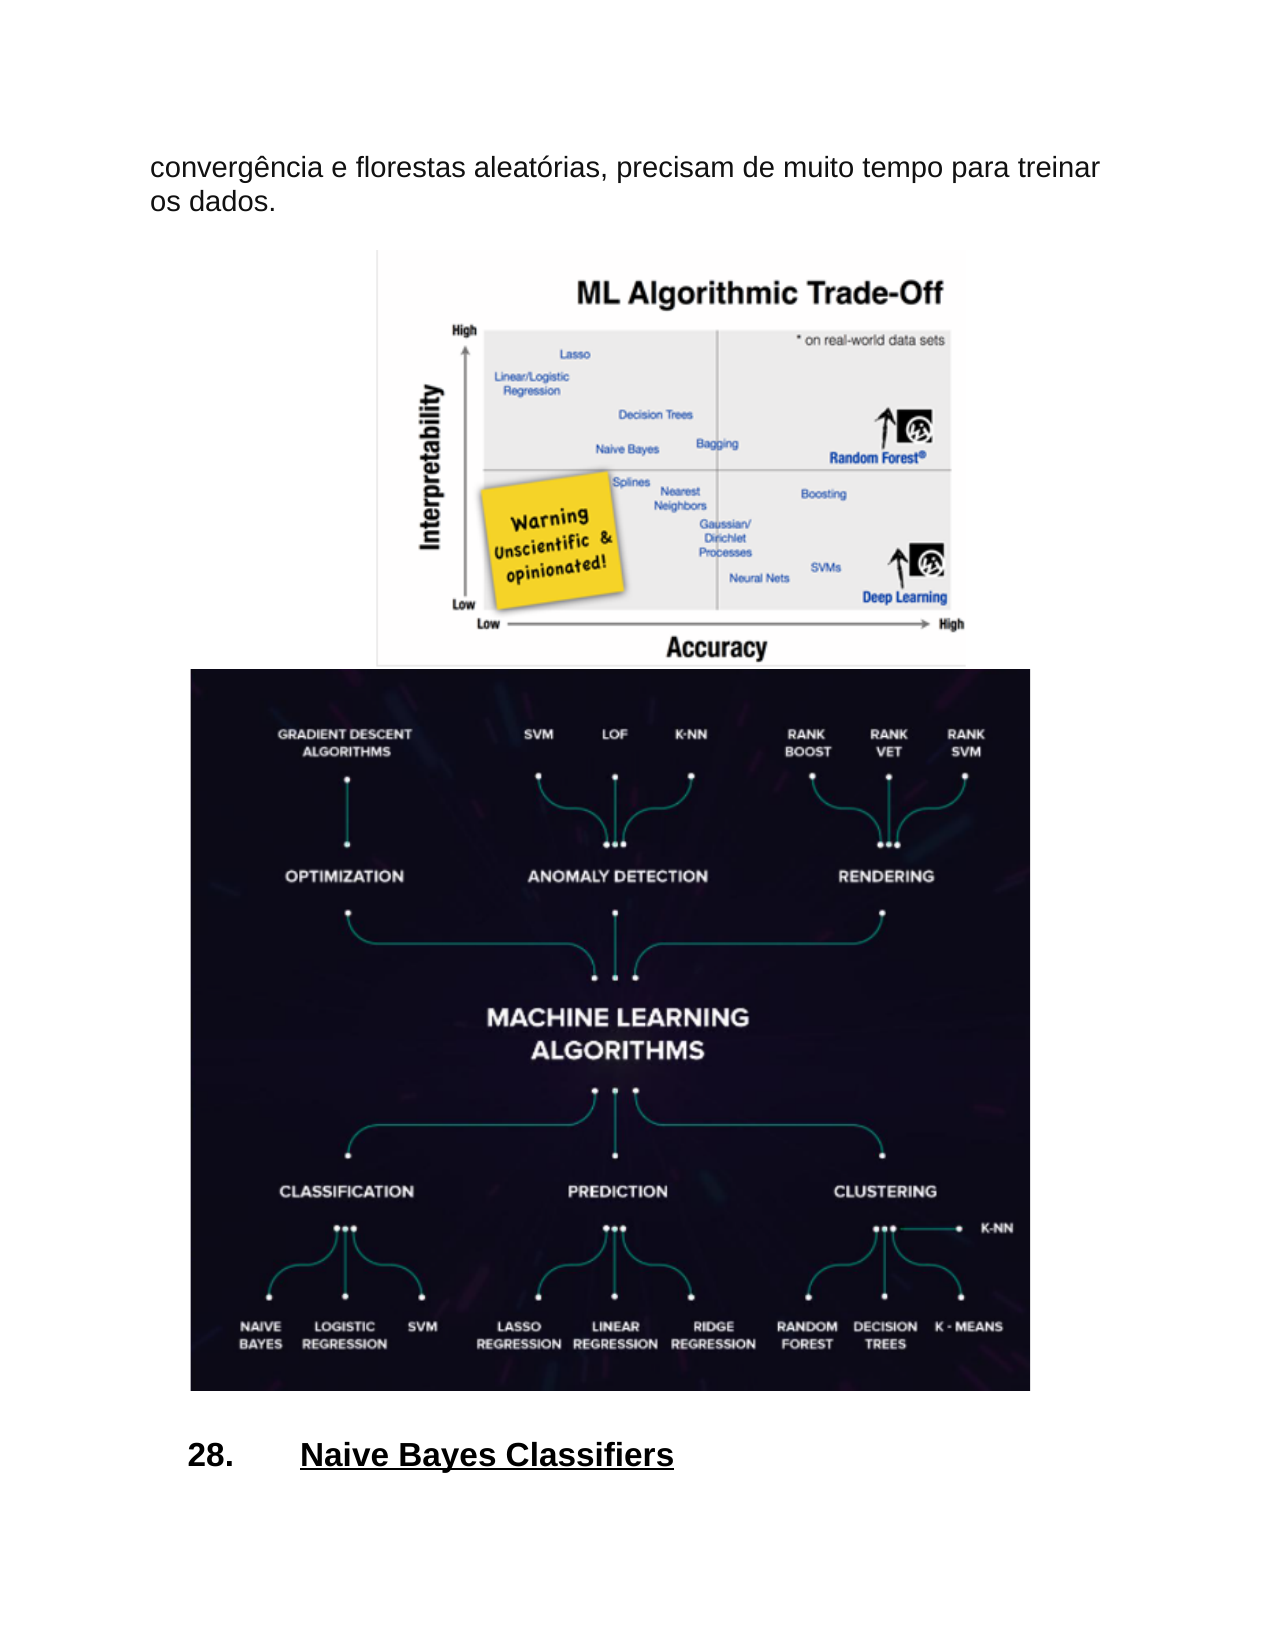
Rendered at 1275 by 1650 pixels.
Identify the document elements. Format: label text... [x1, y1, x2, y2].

picture [190, 250, 1031, 1391]
list Naive Bayes Classifiers [187, 1434, 1125, 1473]
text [150, 150, 1125, 217]
